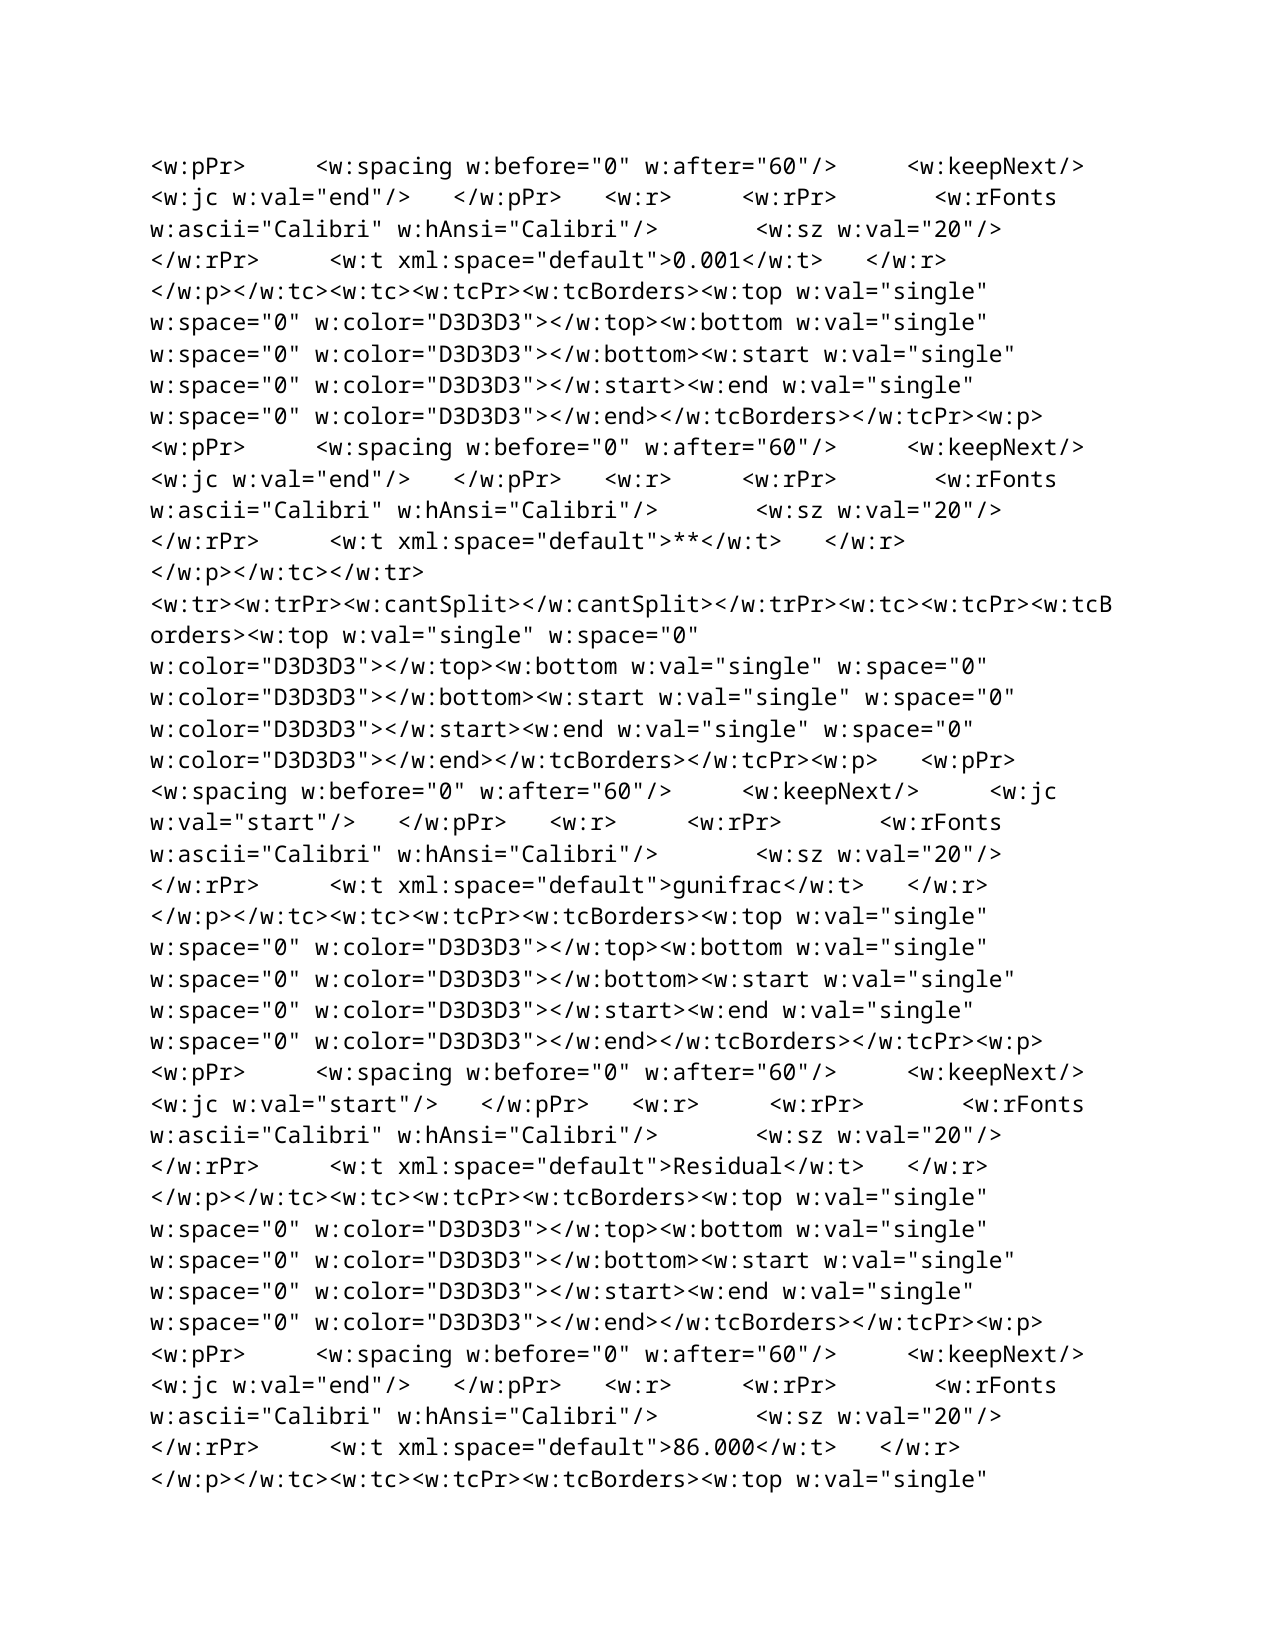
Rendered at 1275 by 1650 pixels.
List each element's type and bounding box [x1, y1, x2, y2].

text [150, 150, 1125, 1494]
